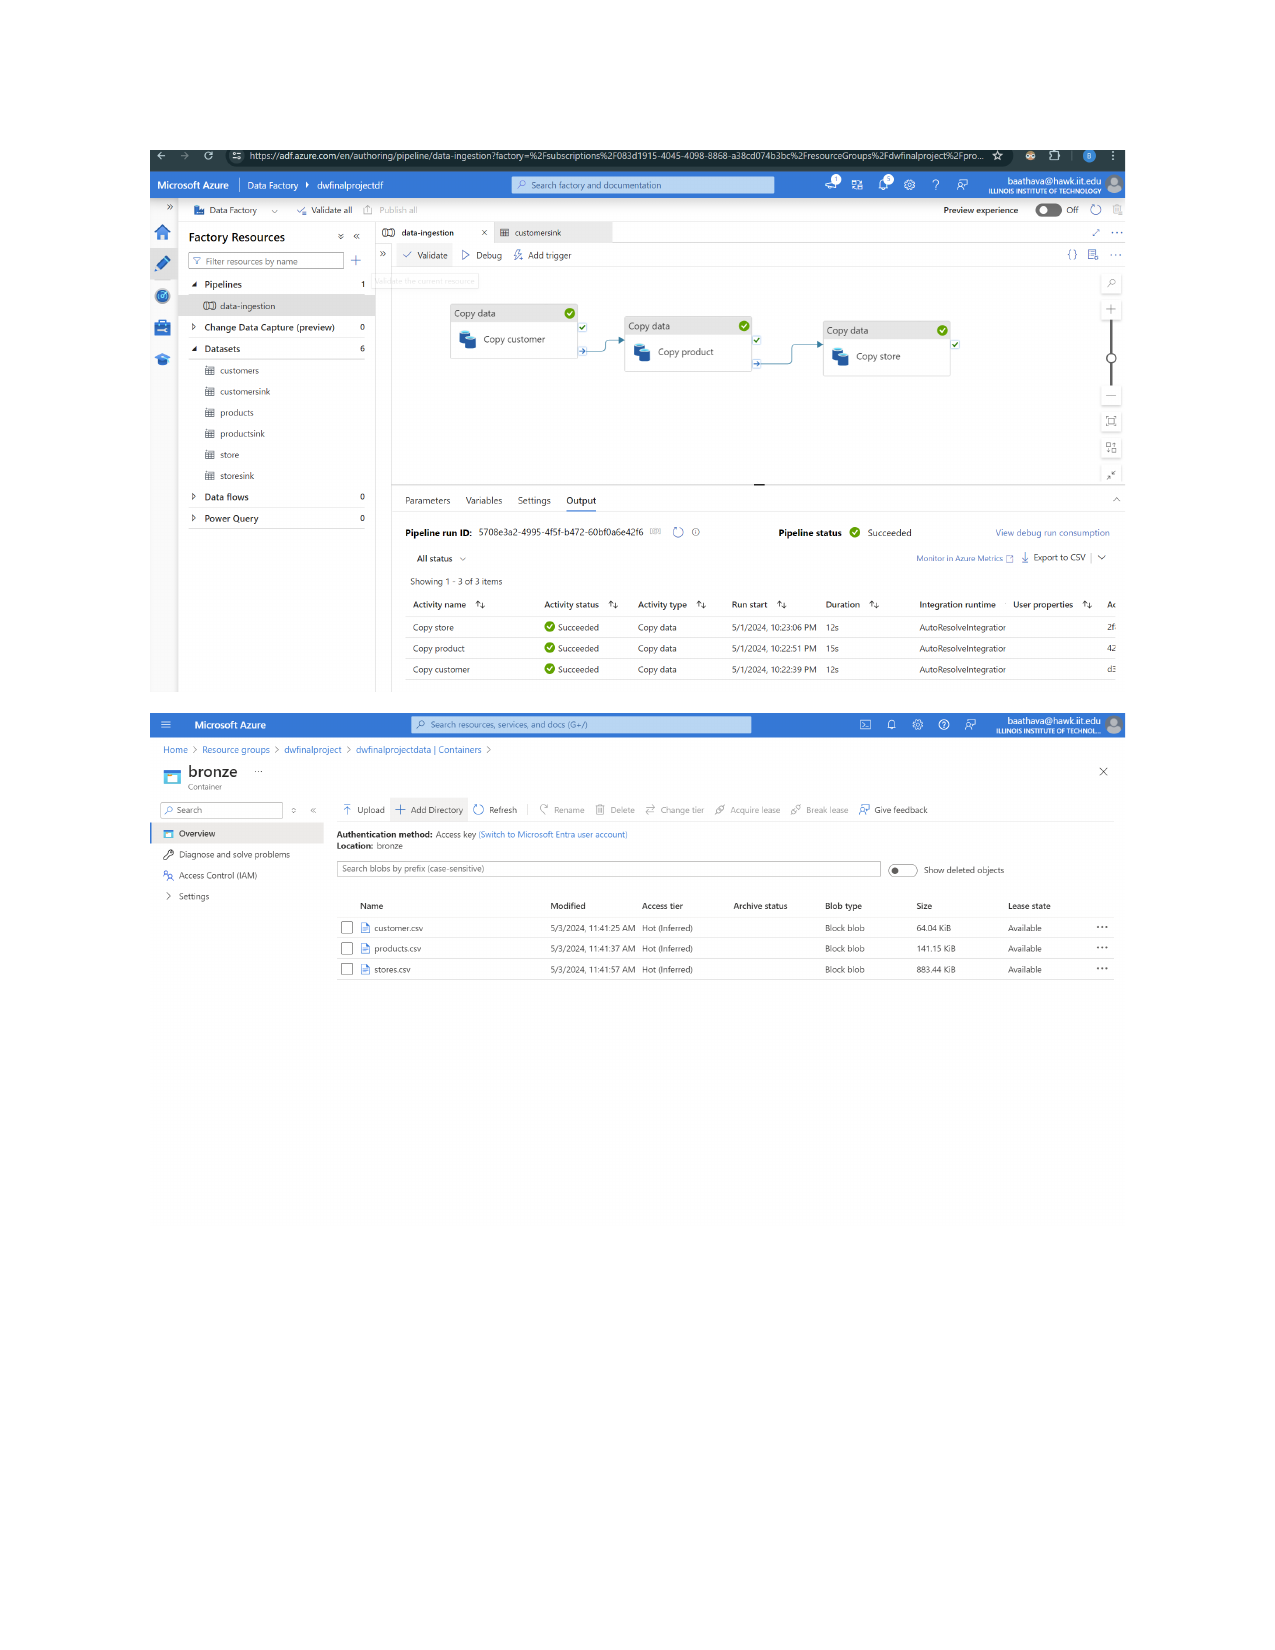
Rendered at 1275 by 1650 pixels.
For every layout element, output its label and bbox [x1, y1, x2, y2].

picture [150, 713, 1125, 1226]
picture [150, 150, 1125, 692]
